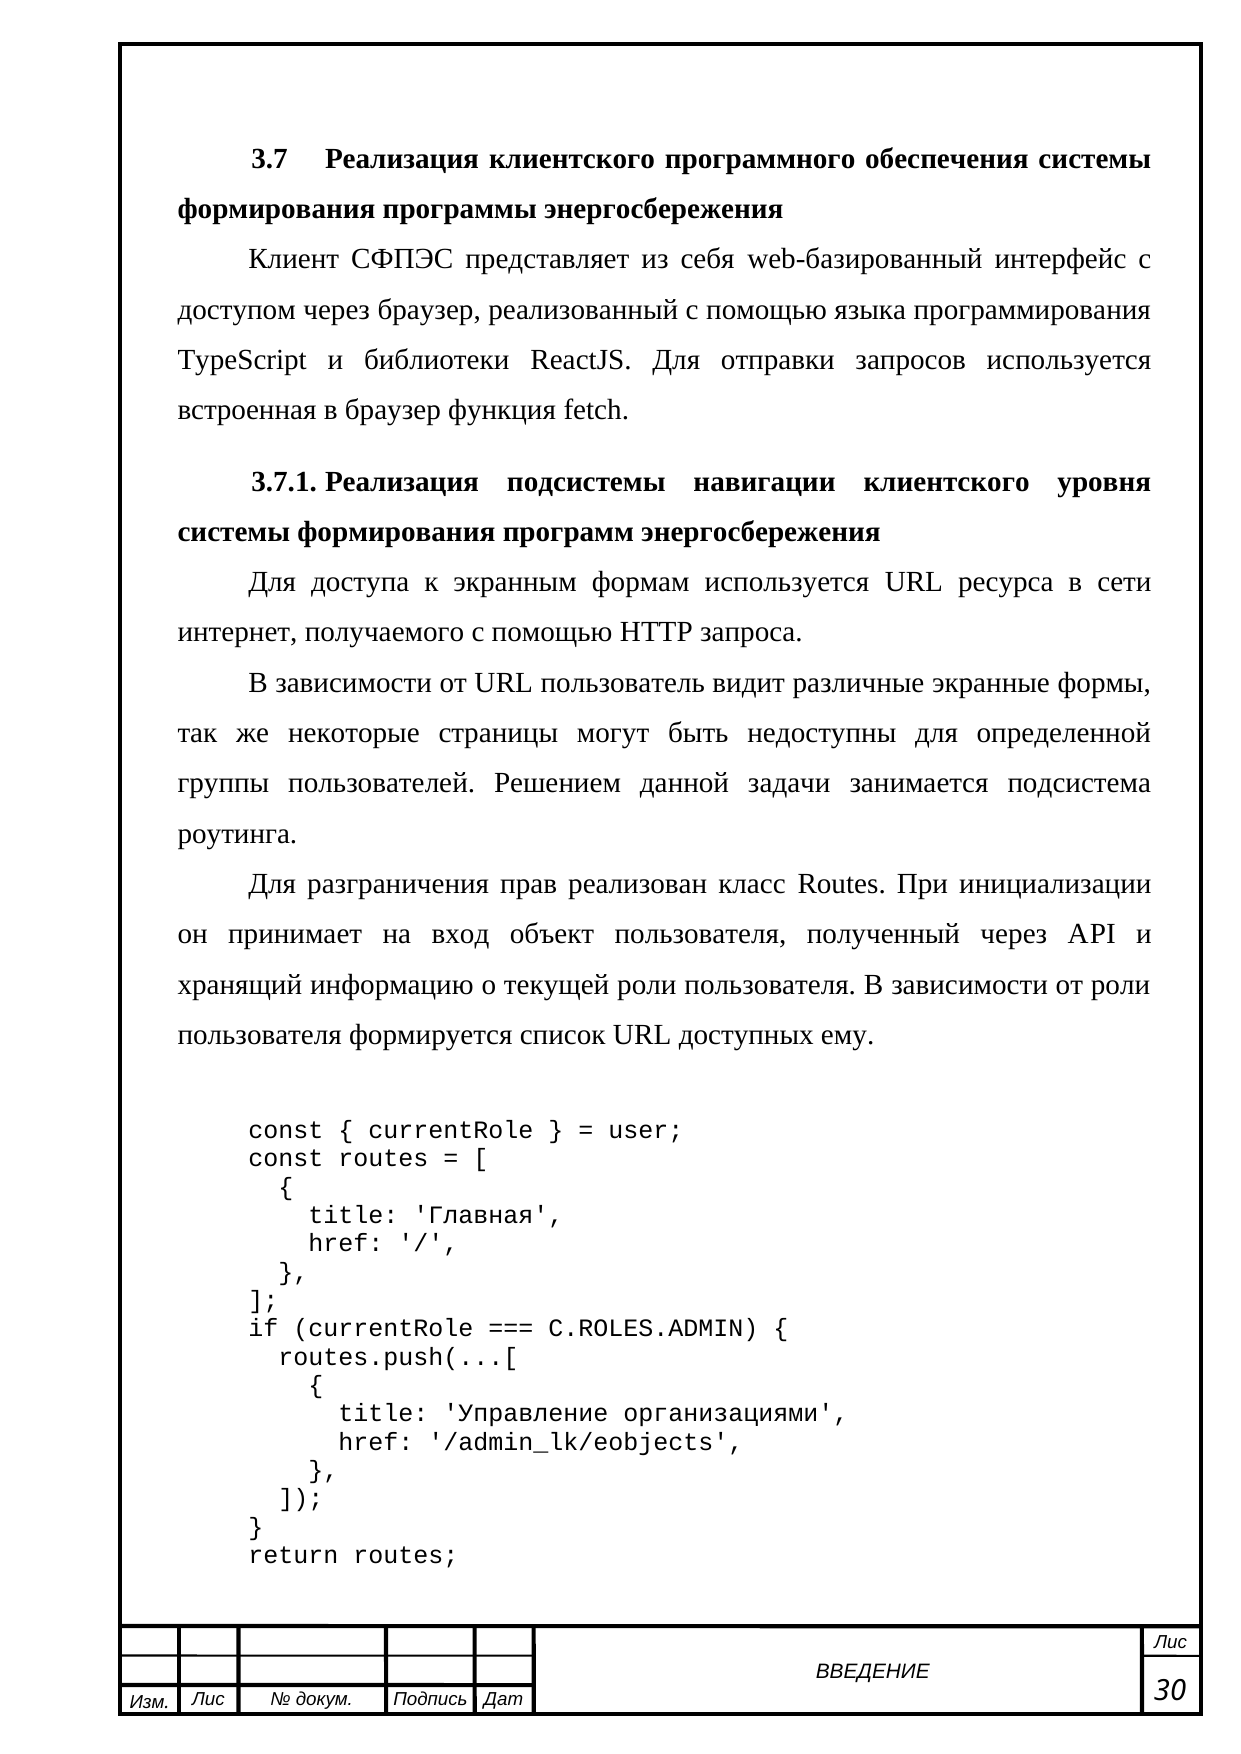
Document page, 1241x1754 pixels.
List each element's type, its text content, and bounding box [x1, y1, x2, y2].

text title: 'Управление организациями', [177, 1401, 1152, 1429]
text В зависимости от URL пользователь видит различные экранные формы, так же некоторые страницы могут быть недоступны для определенной группы пользователей. Решением данной задачи занимается подсистема роутинга. [177, 665, 1152, 849]
text { [177, 1373, 1152, 1401]
text if (currentRole === C.ROLES.ADMIN) { [177, 1316, 1152, 1344]
text Для доступа к экранным формам используется URL ресурса в сети интернет, получаемого с помощью HTTP запроса. [177, 564, 1152, 648]
text Для разграничения прав реализован класс Routes. При инициализации он принимает на вход объект пользователя, полученный через API и хранящий информацию о текущей роли пользователя. В зависимости от роли пользователя формируется список URL доступных ему. [177, 866, 1152, 1051]
text href: '/admin_lk/eobjects', [177, 1429, 1152, 1458]
text { [177, 1174, 1152, 1203]
text }, [177, 1259, 1152, 1288]
text } [177, 1514, 1152, 1543]
text Клиент СФПЭС представляет из себя web-базированный интерфейс с доступом через браузер, реализованный с помощью языка программирования TypeScript и библиотеки ReactJS. Для отправки запросов используется встроенная в браузер функция fetch. [177, 242, 1152, 426]
text ]; [177, 1288, 1152, 1316]
text title: 'Главная', [177, 1203, 1152, 1231]
text return routes; [177, 1543, 1152, 1571]
subtitle Реализация клиентского программного обеспечения системы формирования программы энергосбережения [177, 141, 1152, 225]
text routes.push(...[ [177, 1344, 1152, 1373]
text href: '/', [177, 1231, 1152, 1259]
subtitle Реализация подсистемы навигации клиентского уровня системы формирования программ энергосбережения [177, 464, 1152, 547]
text }, [177, 1458, 1152, 1486]
text const routes = [ [177, 1146, 1152, 1174]
text ]); [177, 1486, 1152, 1514]
text const { currentRole } = user; [177, 1118, 1152, 1146]
